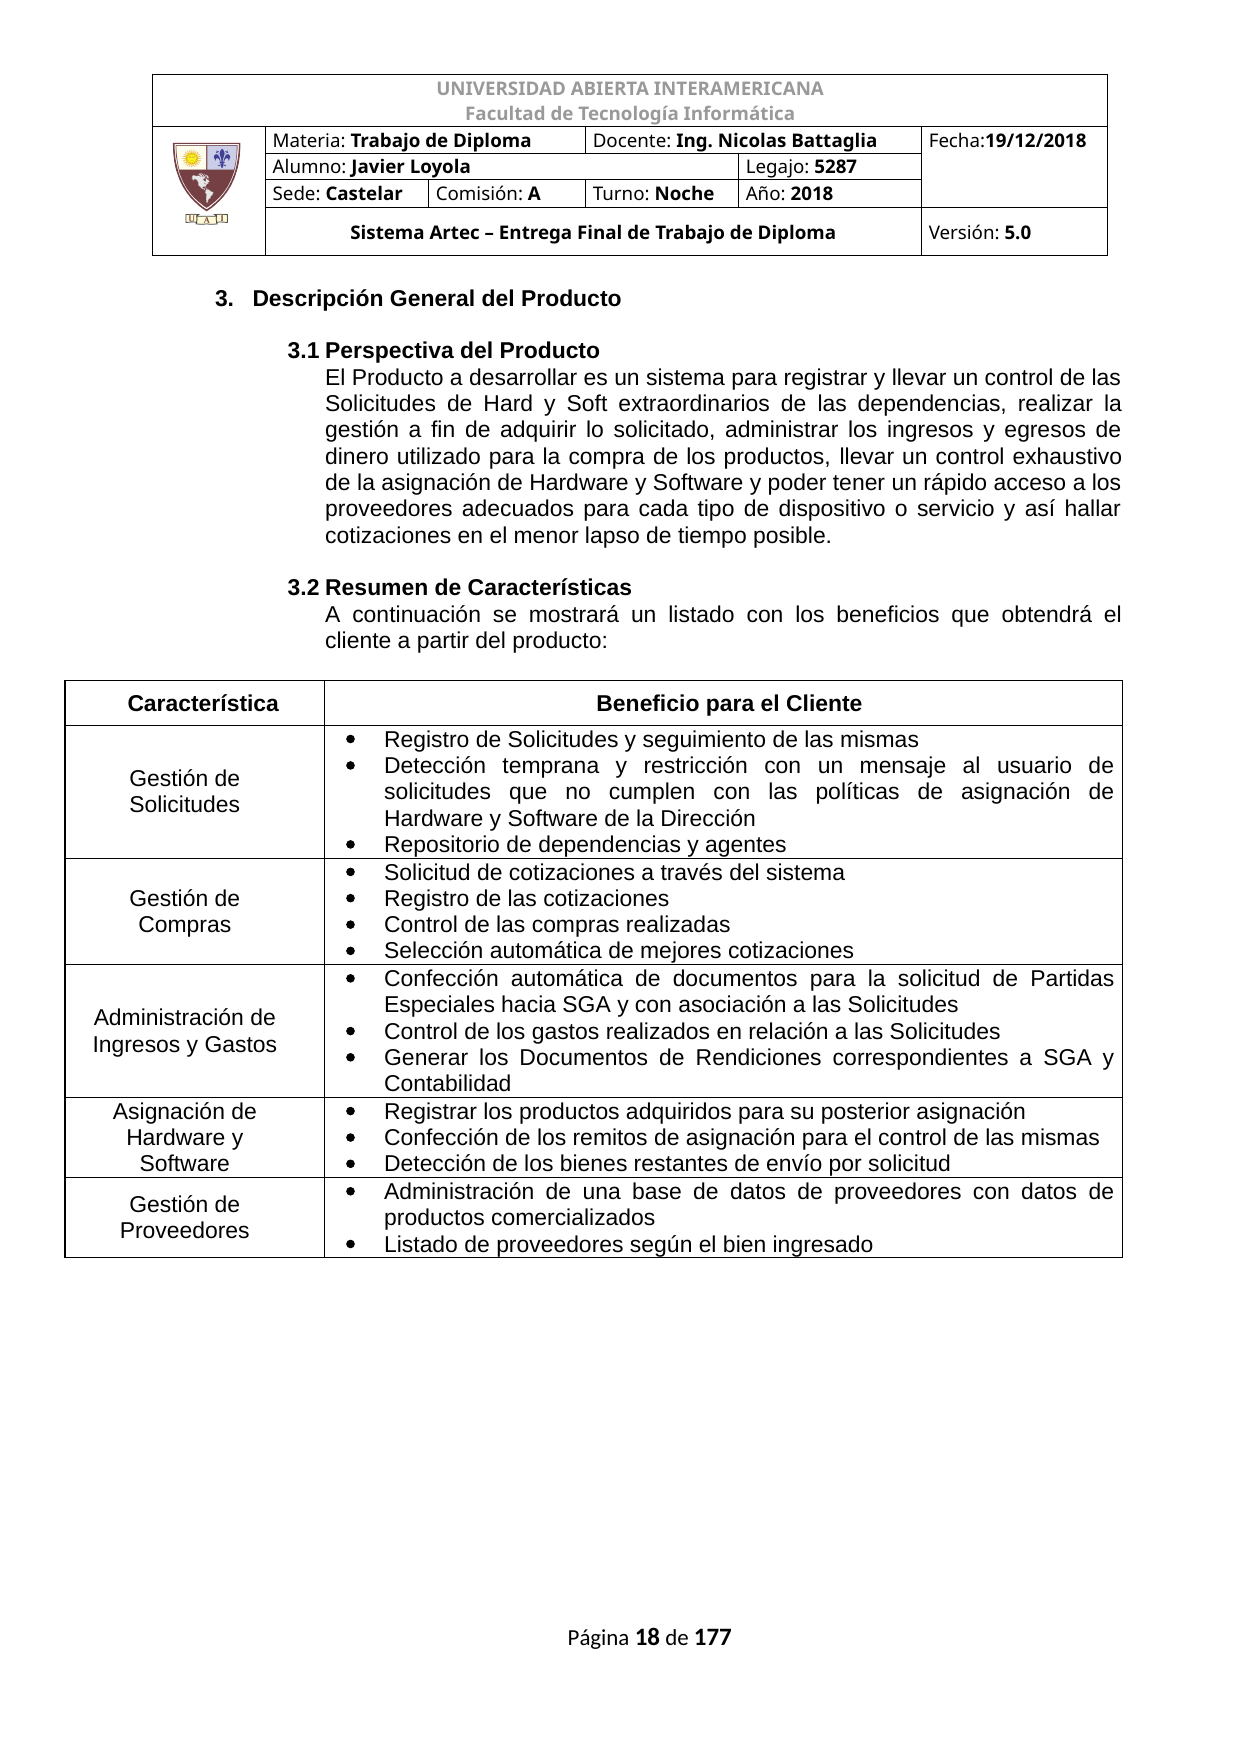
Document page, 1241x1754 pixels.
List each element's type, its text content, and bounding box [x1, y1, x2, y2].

table_header Característica [66, 681, 324, 724]
list Descripción General del Producto [215, 284, 1122, 311]
table_cell Gestión de Proveedores [66, 1178, 324, 1257]
table_cell Asignación de Hardware y Software [66, 1098, 324, 1177]
table_header Beneficio para el Cliente [325, 681, 1122, 724]
table_cell Gestión de Compras [66, 859, 324, 964]
table_cell Administración de una base de datos de proveedores con datos de productos comercializados Listado de proveedores según el bien ingresado [325, 1178, 1122, 1257]
text El Producto a desarrollar es un sistema para registrar y llevar un control de las Solicitudes de Hard y Soft extraordinarios de las dependencias, realizar la gestión a fin de adquirir lo solicitado, administrar los ingresos y egresos de dinero utilizado para la compra de los productos, llevar un control exhaustivo de la asignación de Hardware y Software y poder tener un rápido acceso a los proveedores adecuados para cada tipo de dispositivo o servicio y así hallar cotizaciones en el menor lapso de tiempo posible. [325, 363, 1122, 548]
table_cell Registro de Solicitudes y seguimiento de las mismas Detección temprana y restricción con un mensaje al usuario de solicitudes que no cumplen con las políticas de asignación de Hardware y Software de la Dirección Repositorio de dependencias y agentes [325, 726, 1122, 857]
picture [157, 136, 257, 228]
list Resumen de Características [287, 574, 1122, 601]
table_cell Gestión de Solicitudes [66, 726, 324, 857]
table_cell Confección automática de documentos para la solicitud de Partidas Especiales hacia SGA y con asociación a las Solicitudes Control de los gastos realizados en relación a las Solicitudes Generar los Documentos de Rendiciones correspondientes a SGA y Contabilidad [325, 965, 1122, 1097]
list Perspectiva del Producto [287, 337, 1122, 363]
table_cell Administración de Ingresos y Gastos [66, 965, 324, 1097]
text A continuación se mostrará un listado con los beneficios que obtendrá el cliente a partir del producto: [325, 601, 1122, 653]
table_cell Solicitud de cotizaciones a través del sistema Registro de las cotizaciones Control de las compras realizadas Selección automática de mejores cotizaciones [325, 859, 1122, 964]
table_cell Registrar los productos adquiridos para su posterior asignación Confección de los remitos de asignación para el control de las mismas Detección de los bienes restantes de envío por solicitud [325, 1098, 1122, 1177]
